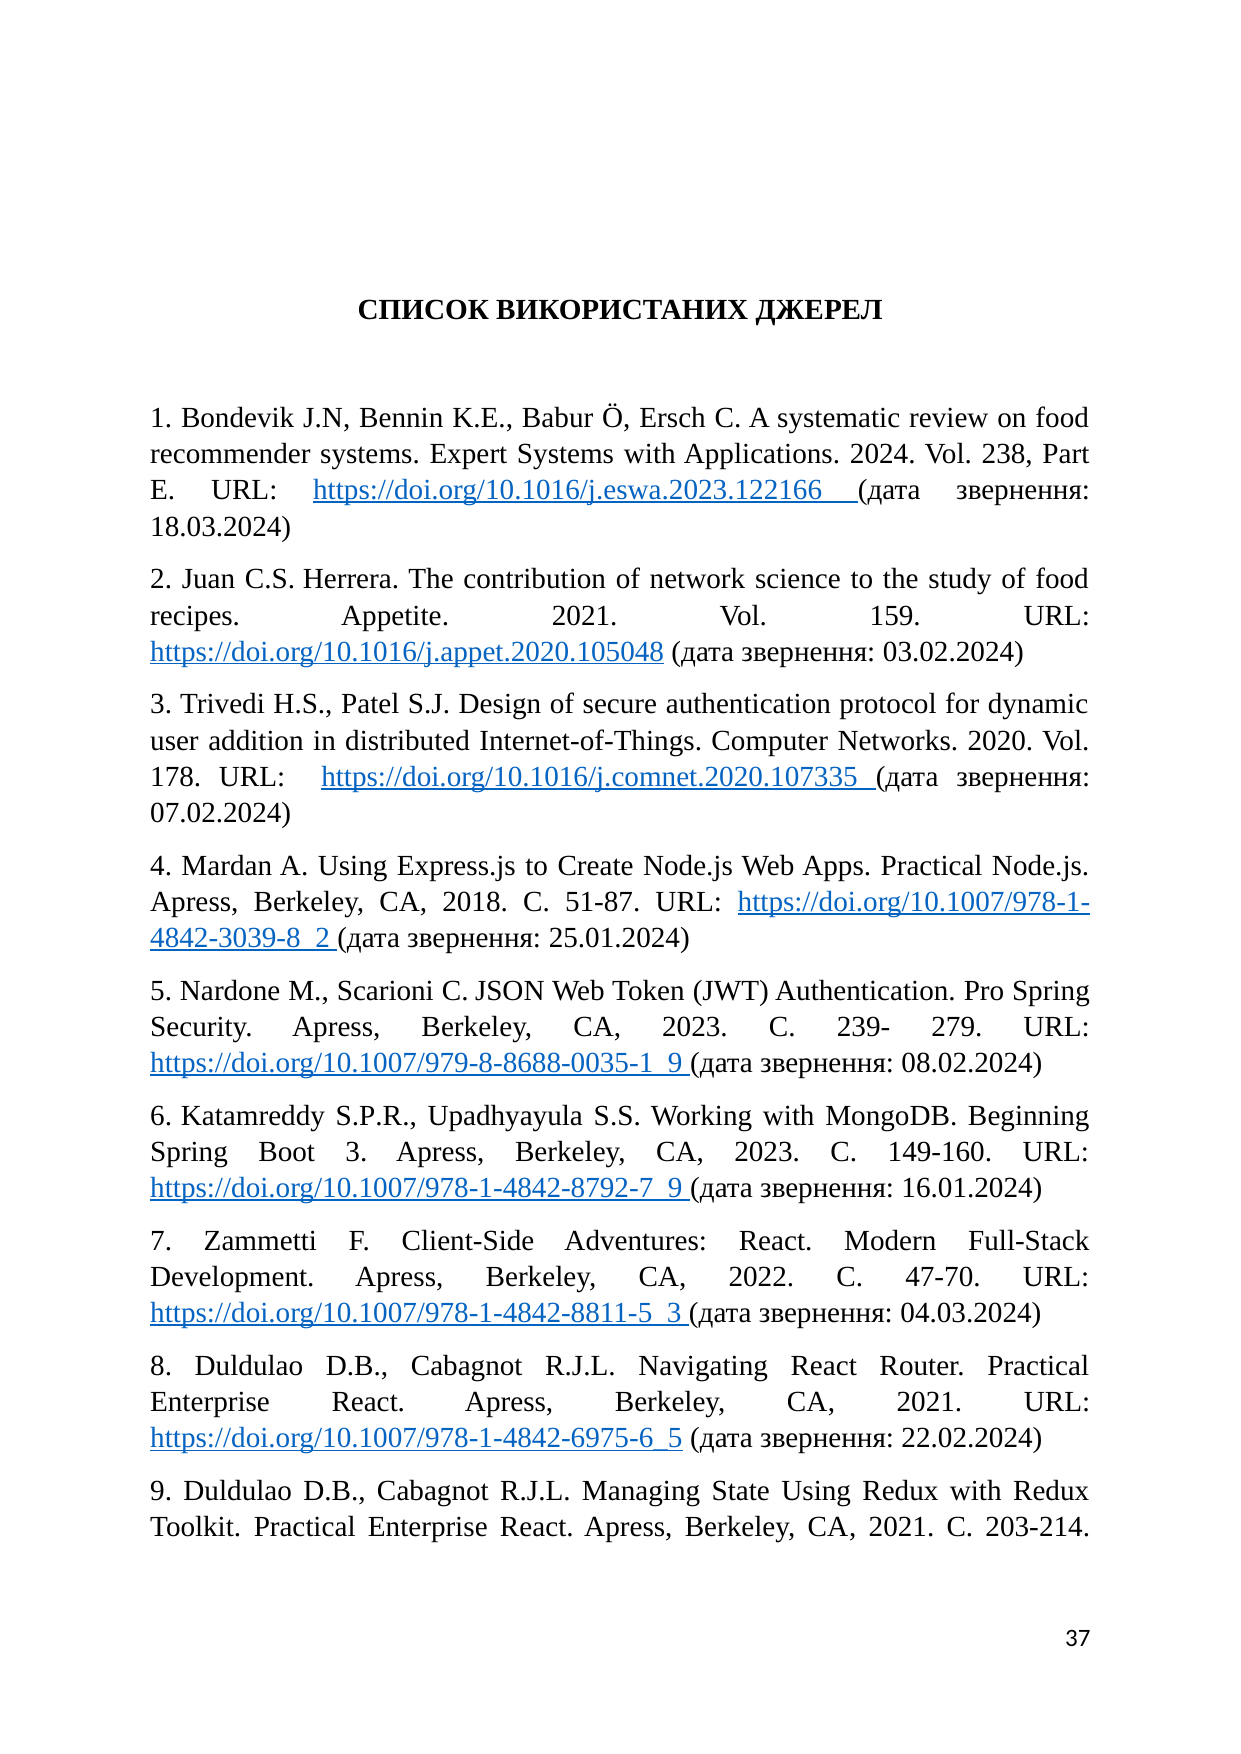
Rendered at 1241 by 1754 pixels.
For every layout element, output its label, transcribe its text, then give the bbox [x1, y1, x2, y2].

text 7. Zammetti F. Client-Side Adventures: React. Modern Full-Stack Development. Apress, Berkeley, CA, 2022. C. 47-70. URL: https://doi.org/10.1007/978-1-4842-8811-5_3 (дата звернення: 04.03.2024) [150, 1223, 1090, 1329]
text 4. Mardan A. Using Express.js to Create Node.js Web Apps. Practical Node.js. Apress, Berkeley, CA, 2018. C. 51-87. URL: https://doi.org/10.1007/978-1-4842-3039-8_2 (дата звернення: 25.01.2024) [150, 848, 1090, 954]
text 1. Bondevik J.N, Bennin K.E., Babur Ö, Ersch C. A systematic review on food recommender systems. Expert Systems with Applications. 2024. Vol. 238, Part E. URL: https://doi.org/10.1016/j.eswa.2023.122166 (дата звернення: 18.03.2024) [150, 400, 1090, 542]
text 3. Trivedi H.S., Patel S.J. Design of secure authentication protocol for dynamic user addition in distributed Internet-of-Things. Computer Networks. 2020. Vol. 178. URL: https://doi.org/10.1016/j.comnet.2020.107335 (дата звернення: 07.02.2024) [150, 687, 1090, 828]
text 2. Juan C.S. Herrera. The contribution of network science to the study of food recipes. Appetite. 2021. Vol. 159. URL: https://doi.org/10.1016/j.appet.2020.105048 (дата звернення: 03.02.2024) [150, 561, 1090, 667]
text 6. Katamreddy S.P.R., Upadhyayula S.S. Working with MongoDB. Beginning Spring Boot 3. Apress, Berkeley, CA, 2023. C. 149-160. URL: https://doi.org/10.1007/978-1-4842-8792-7_9 (дата звернення: 16.01.2024) [150, 1098, 1090, 1204]
text СПИСОК ВИКОРИСТАНИХ ДЖЕРЕЛ [150, 292, 1090, 325]
text 5. Nardone M., Scarioni C. JSON Web Token (JWT) Authentication. Pro Spring Security. Apress, Berkeley, CA, 2023. C. 239- 279. URL: https://doi.org/10.1007/979-8-8688-0035-1_9 (дата звернення: 08.02.2024) [150, 973, 1090, 1079]
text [150, 1473, 1090, 1543]
text 8. Duldulao D.B., Cabagnot R.J.L. Navigating React Router. Practical Enterprise React. Apress, Berkeley, CA, 2021. URL: https://doi.org/10.1007/978-1-4842-6975-6_5 (дата звернення: 22.02.2024) [150, 1348, 1090, 1454]
